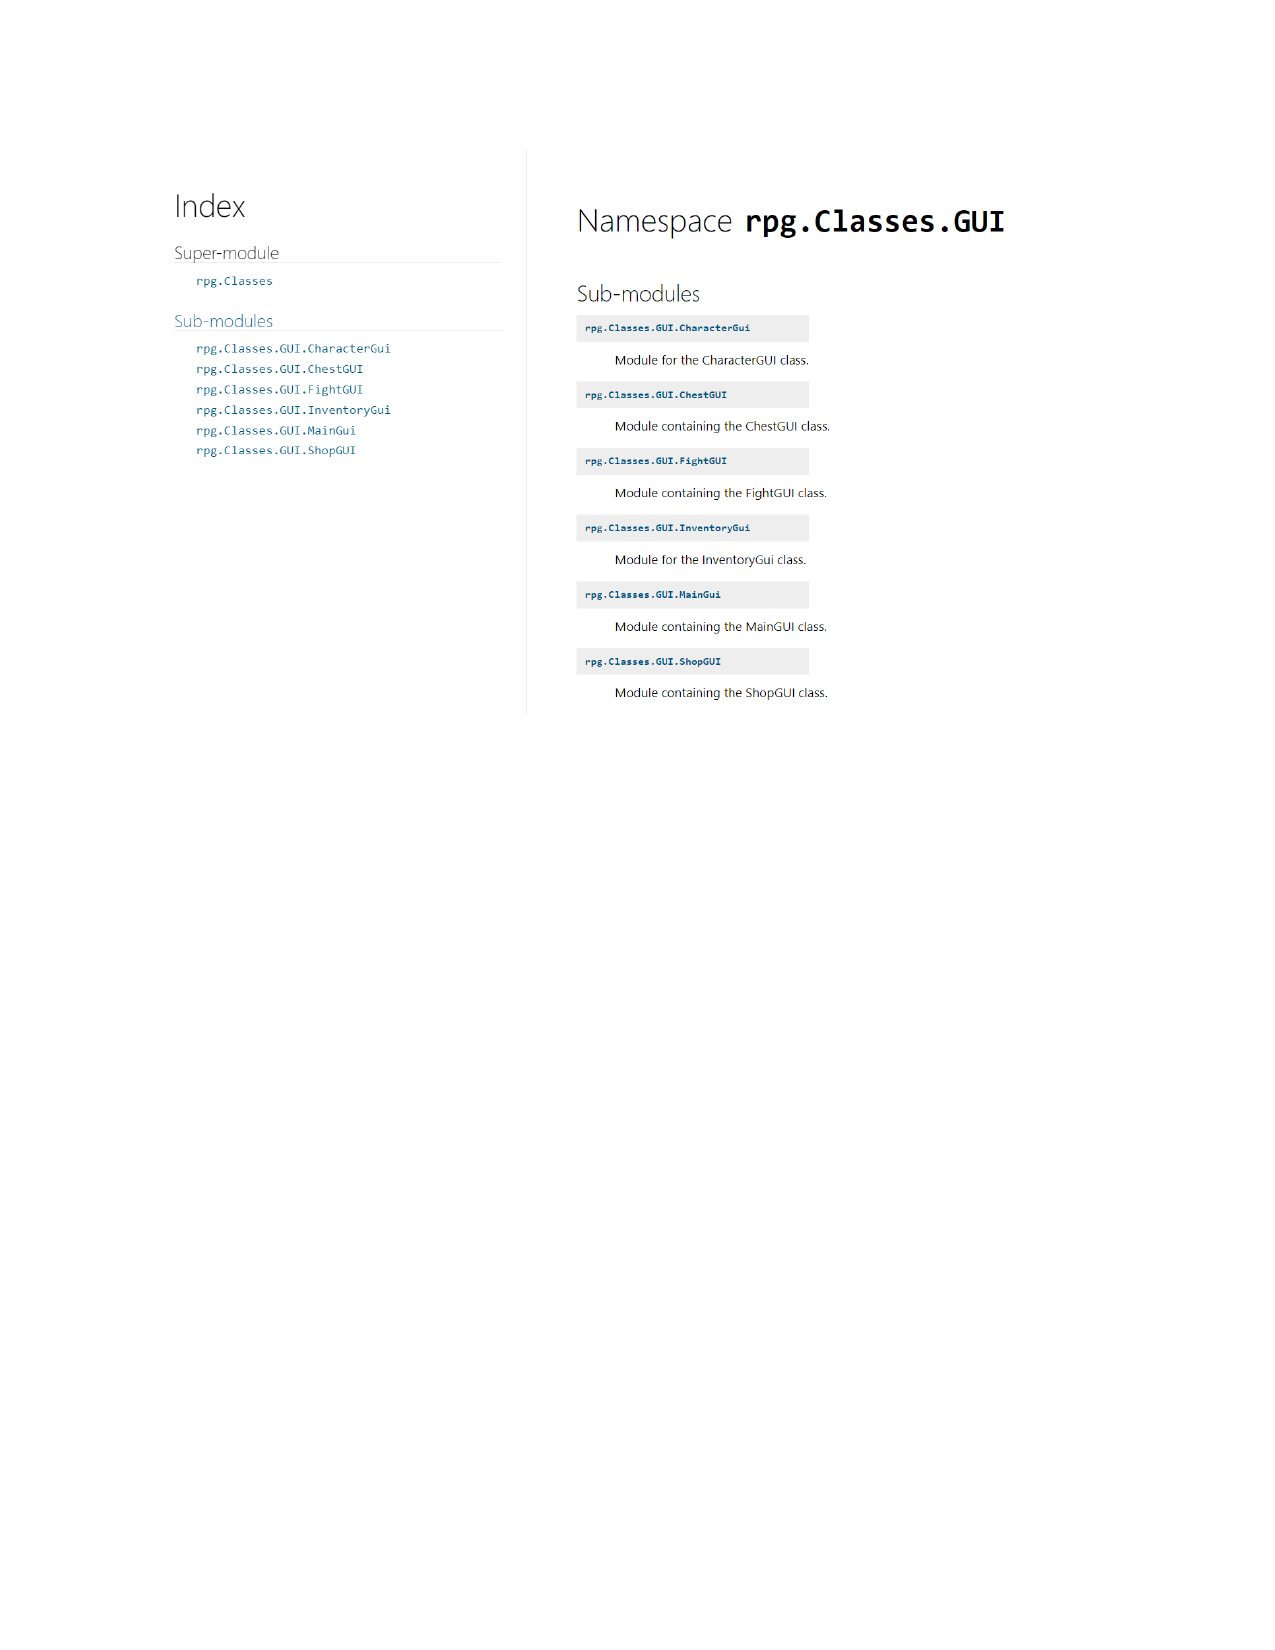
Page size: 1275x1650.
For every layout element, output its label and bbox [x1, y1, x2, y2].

picture [150, 150, 1021, 714]
